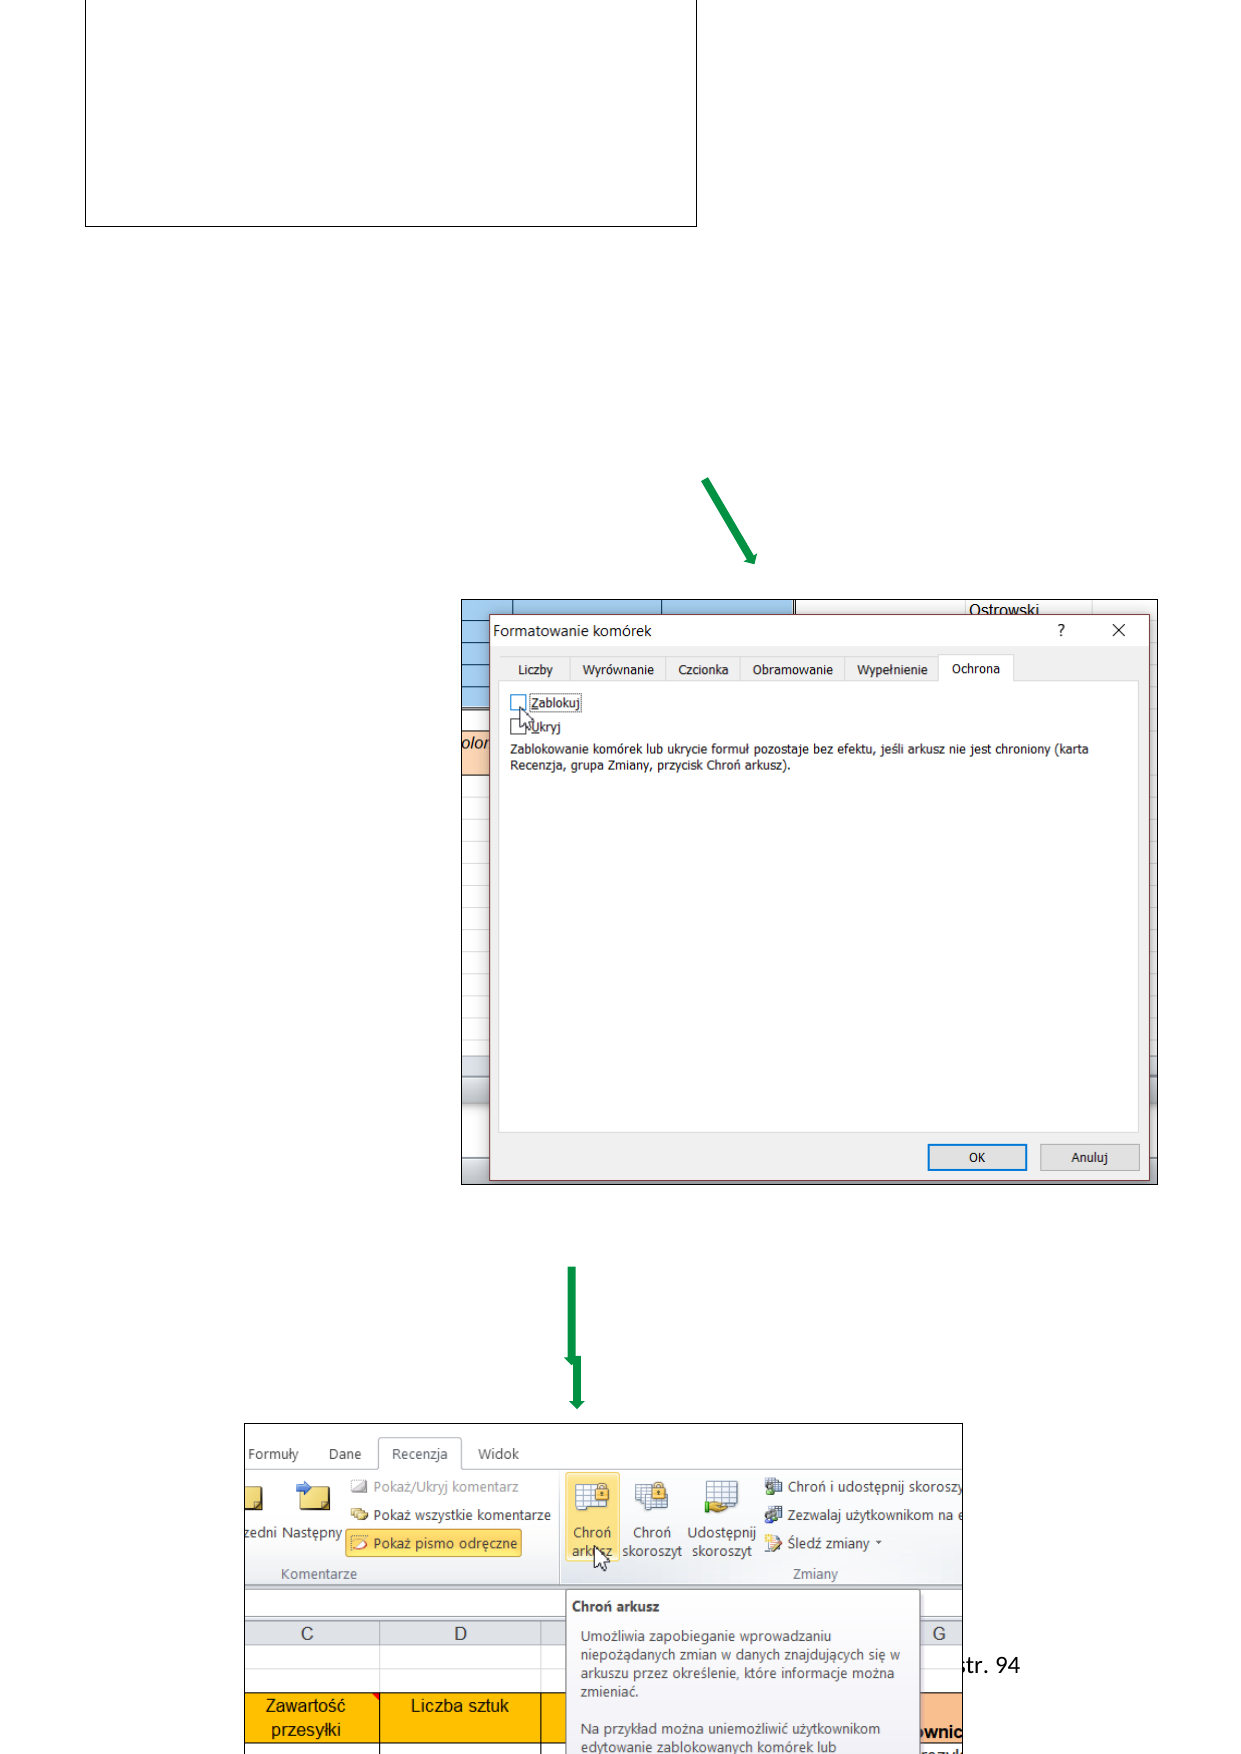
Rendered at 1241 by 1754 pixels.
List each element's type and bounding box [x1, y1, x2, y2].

picture [245, 1424, 962, 1754]
picture [462, 600, 1157, 1184]
